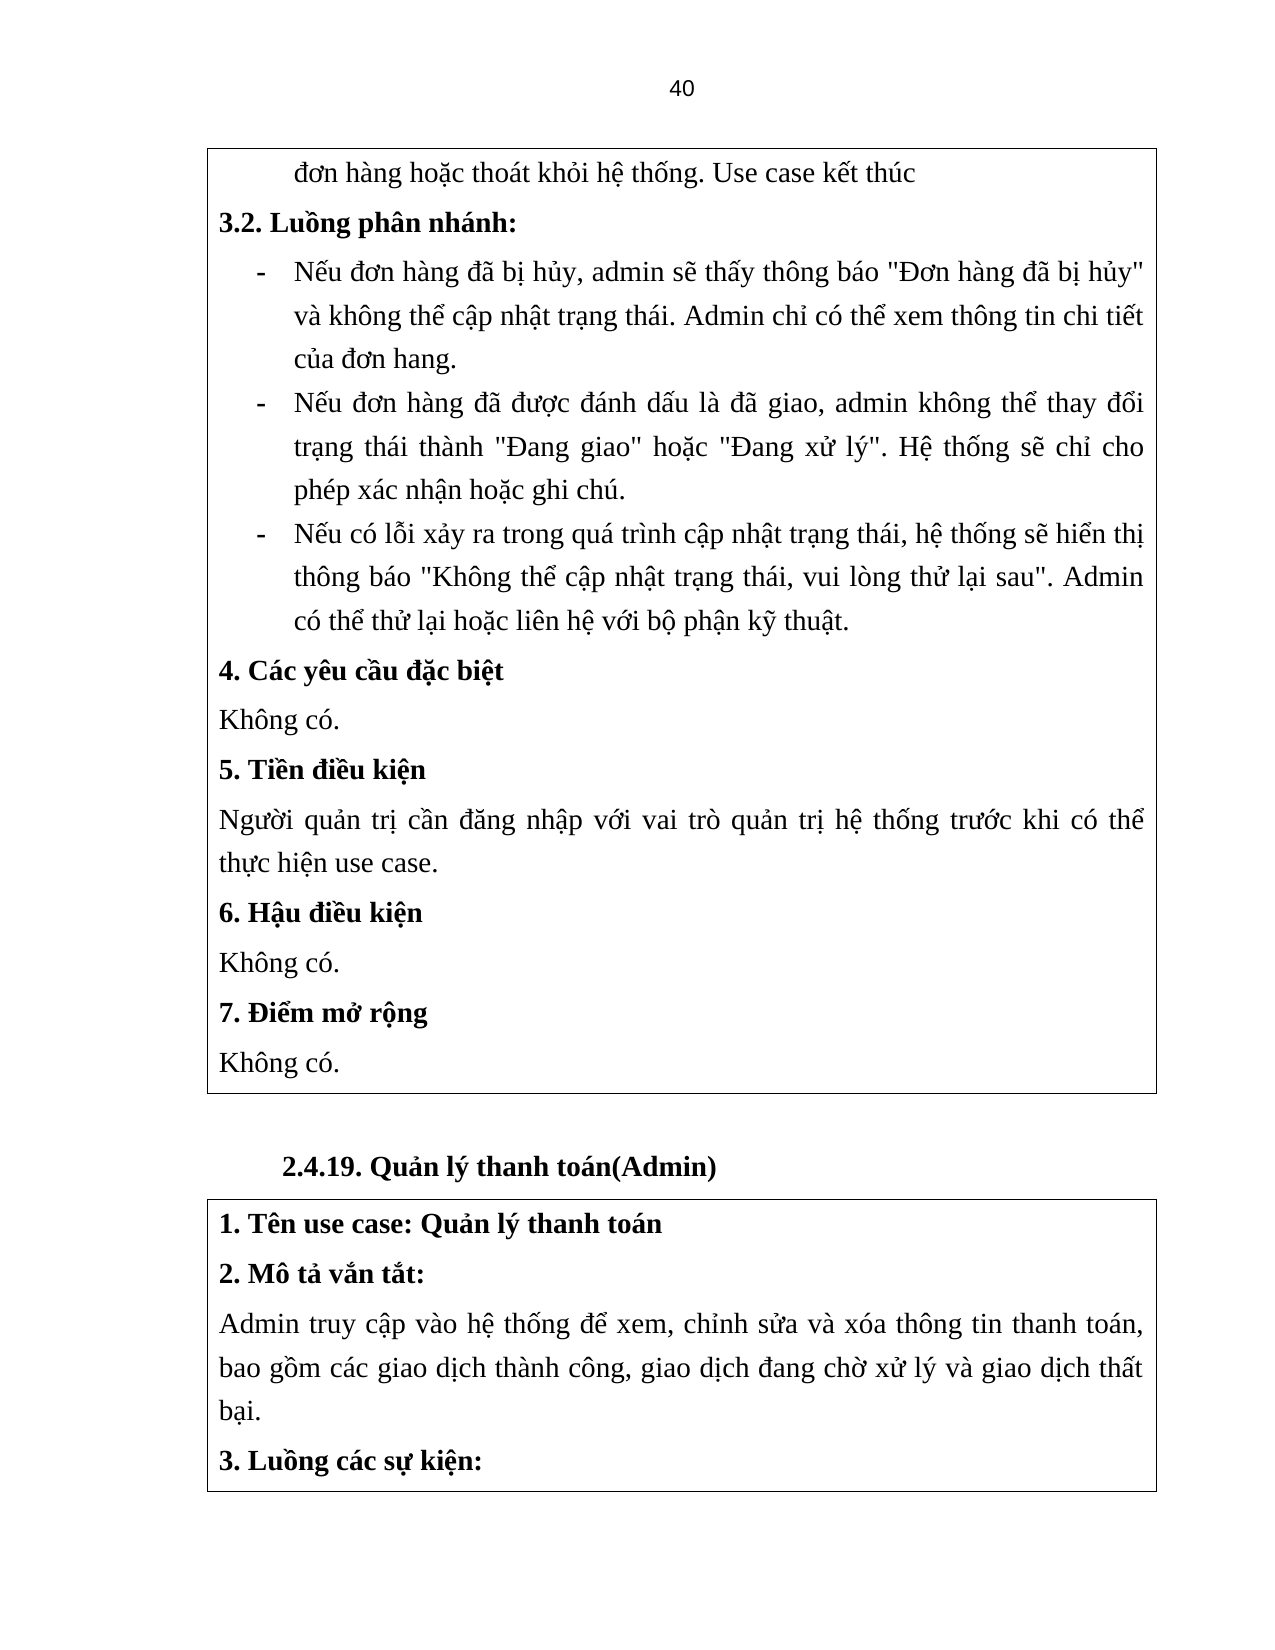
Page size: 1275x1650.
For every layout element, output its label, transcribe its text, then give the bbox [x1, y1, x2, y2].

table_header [208, 149, 1156, 1092]
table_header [208, 1200, 1156, 1491]
subtitle 2.4.19. Quản lý thanh toán(Admin) [207, 1149, 1157, 1183]
